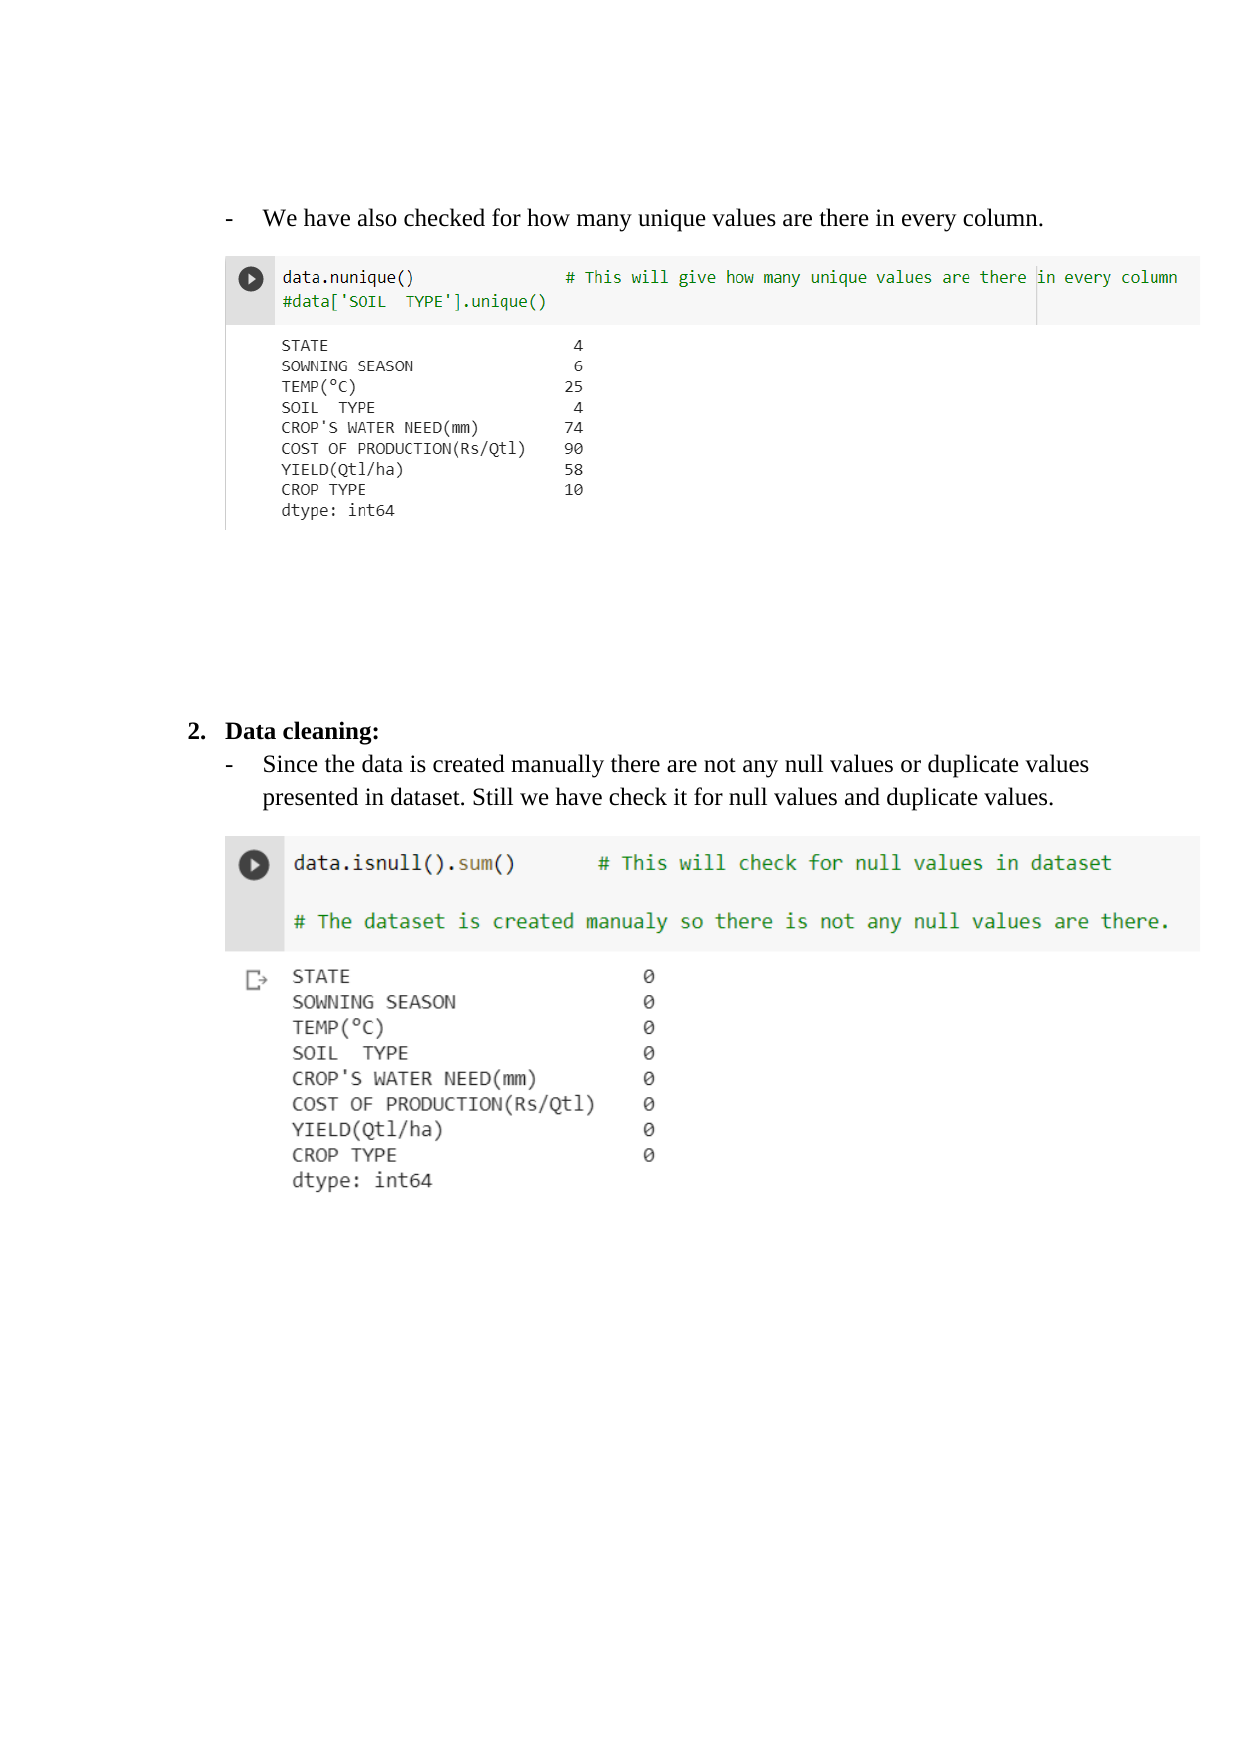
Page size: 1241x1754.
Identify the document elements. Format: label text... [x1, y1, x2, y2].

list Since the data is created manually there are not any null values or duplicate values presented in dataset. Still we have check it for null values and duplicate values. [225, 749, 1090, 811]
picture [225, 836, 1200, 1208]
list We have also checked for how many unique values are there in every column. [225, 203, 1090, 232]
picture [225, 256, 1200, 530]
list Data cleaning: [187, 716, 1090, 745]
